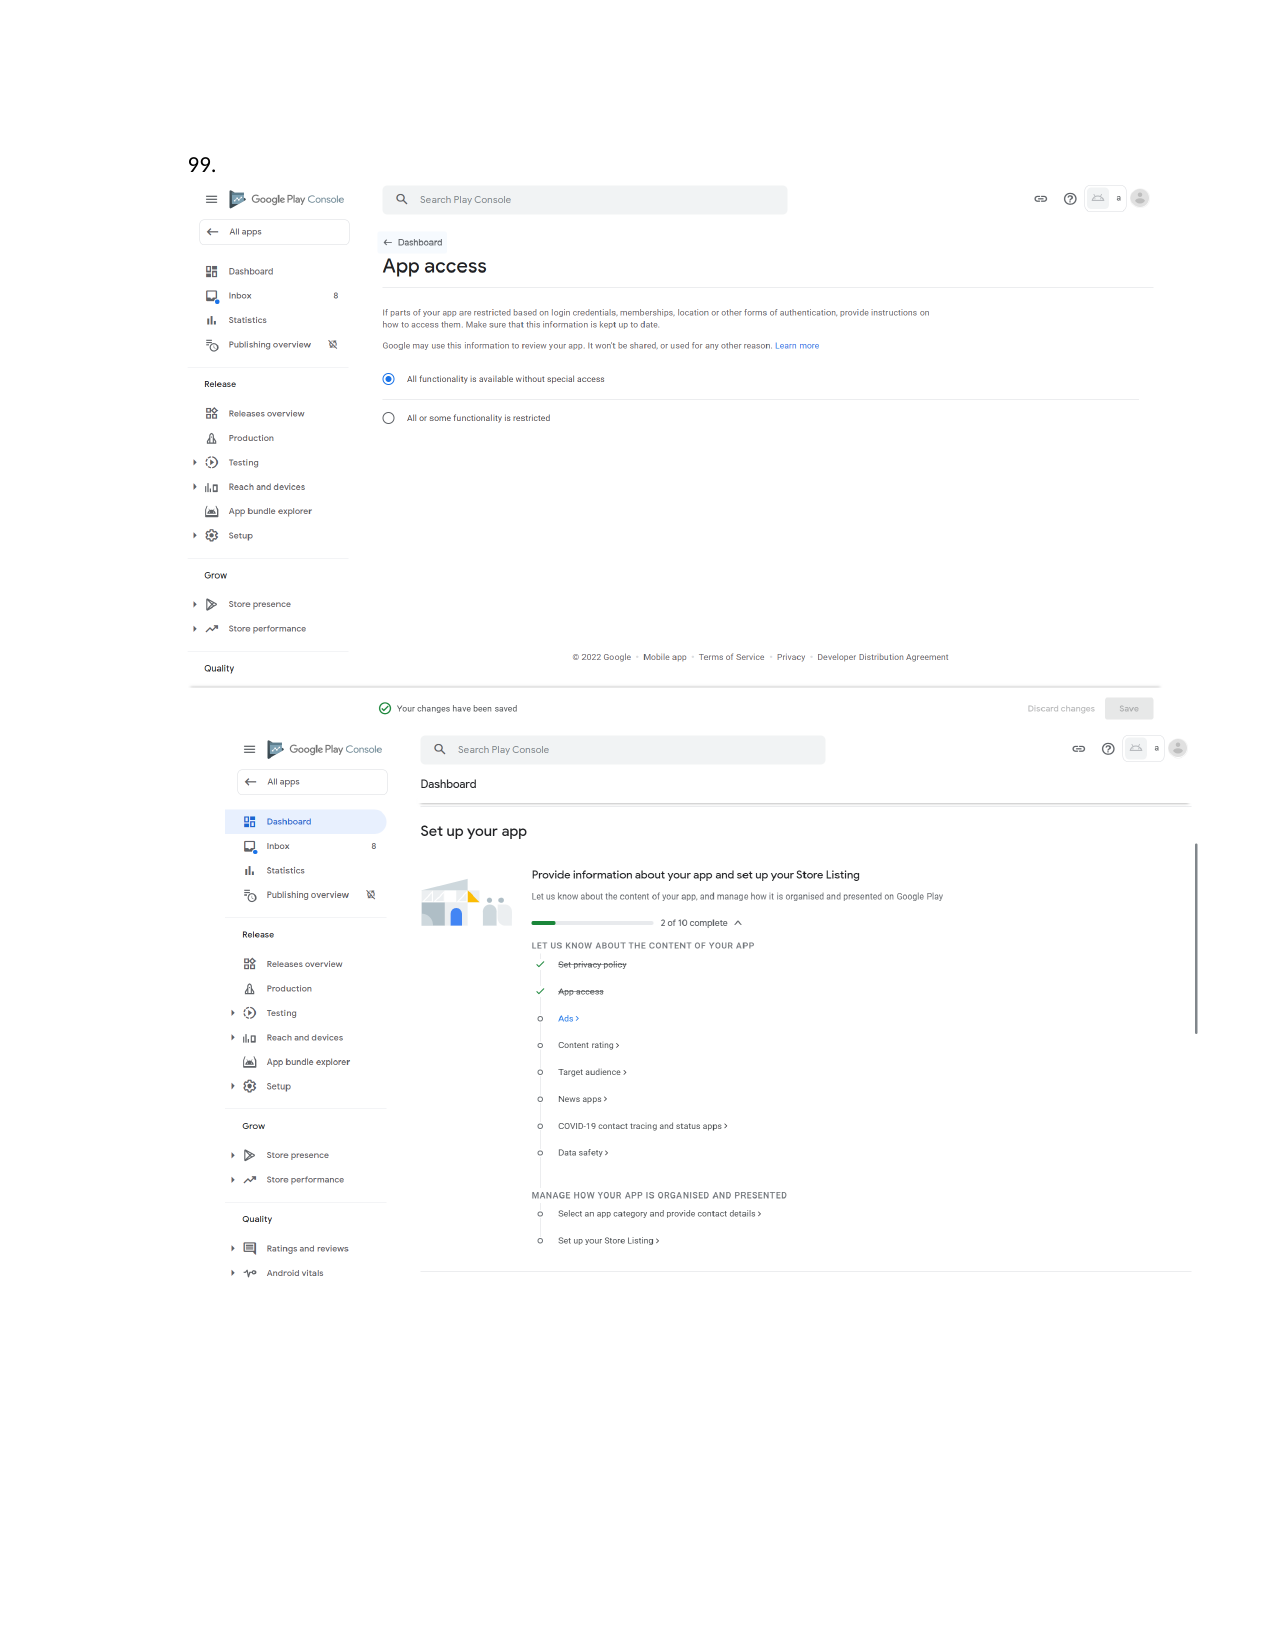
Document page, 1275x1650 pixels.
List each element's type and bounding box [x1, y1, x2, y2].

picture [225, 730, 1200, 1280]
picture [187, 180, 1163, 729]
